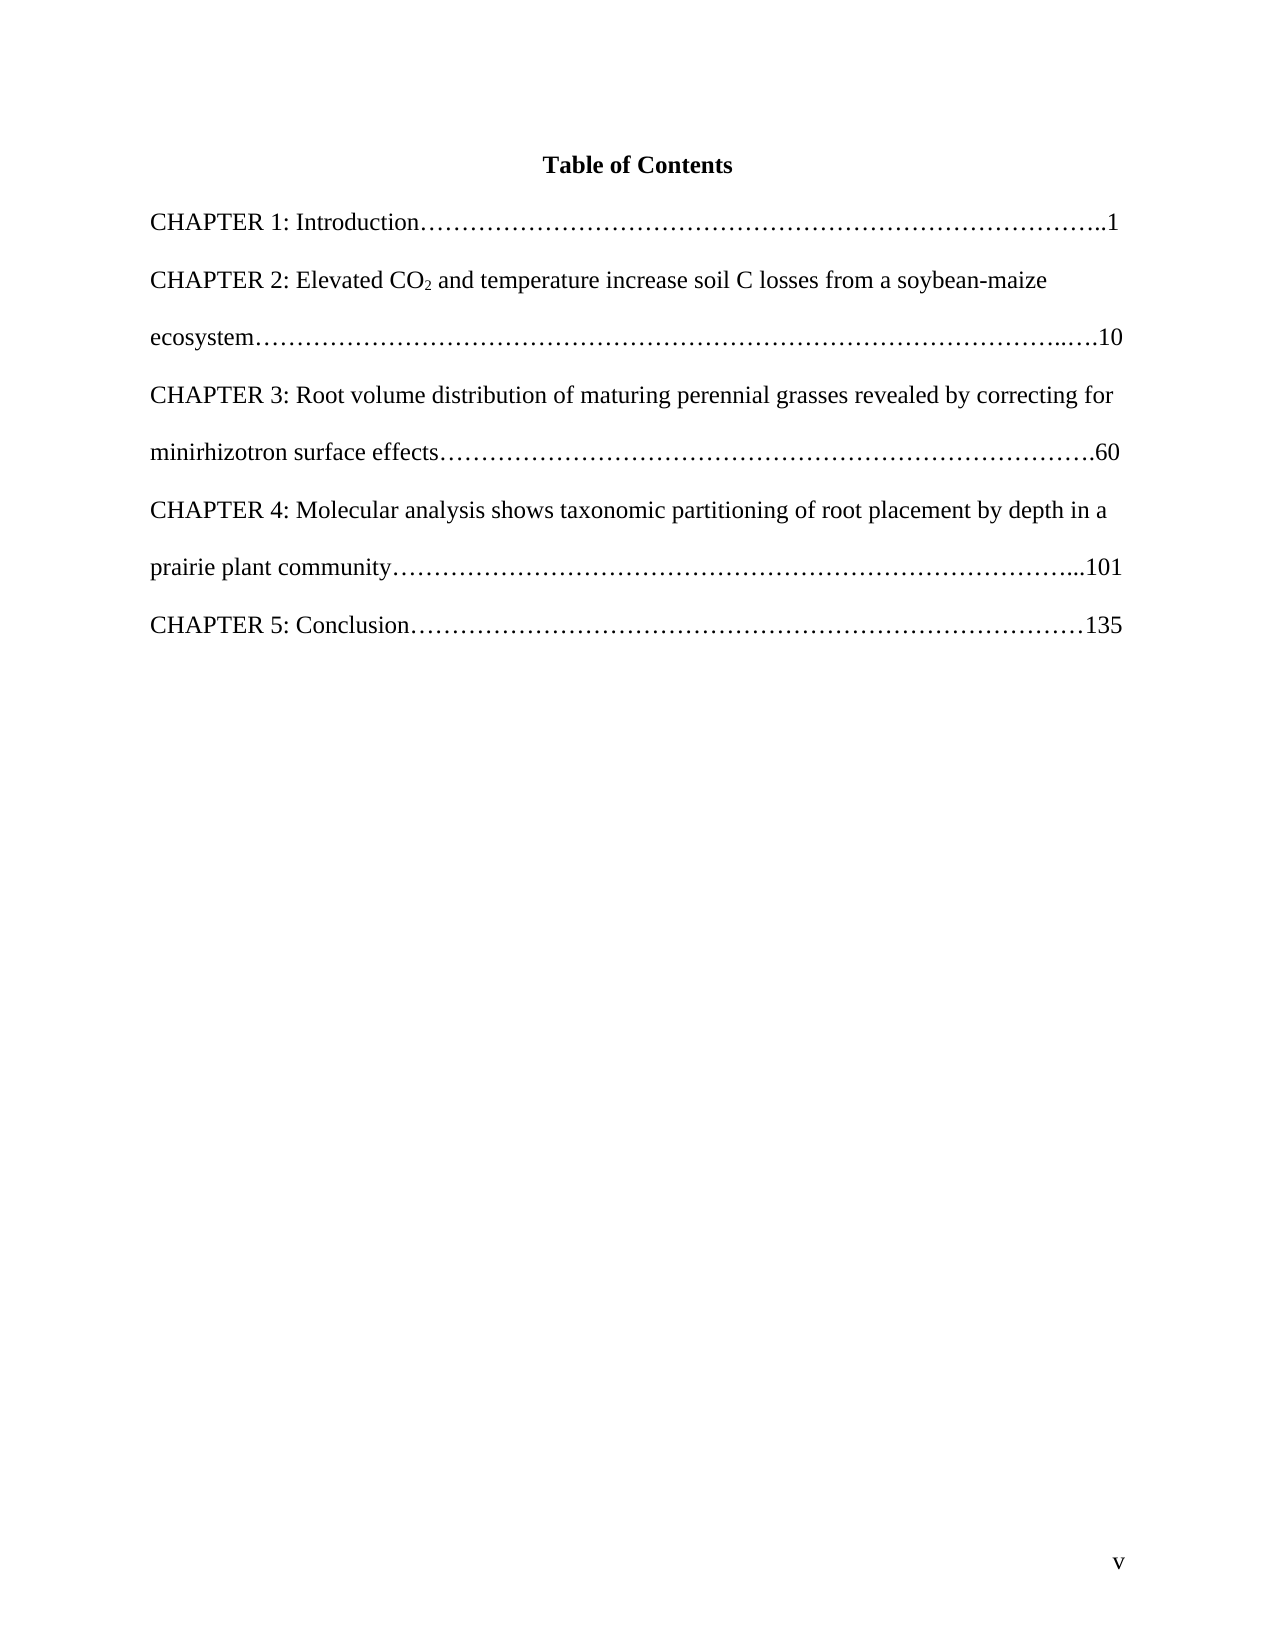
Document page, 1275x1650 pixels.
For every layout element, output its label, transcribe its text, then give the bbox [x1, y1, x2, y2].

subtitle Table of Contents [150, 150, 1125, 179]
text CHAPTER 1: Introduction………………………………………………………………………..1 [150, 207, 1125, 236]
text CHAPTER 3: Root volume distribution of maturing perennial grasses revealed by correcting for minirhizotron surface effects…………………………………………………………………….60 [150, 380, 1125, 466]
text CHAPTER 2: Elevated CO2 and temperature increase soil C losses from a soybean-maize ecosystem……………………………………………………………………………………..….10 [150, 265, 1125, 351]
text CHAPTER 4: Molecular analysis shows taxonomic partitioning of root placement by depth in a prairie plant community………………………………………………………………………...101 [150, 495, 1125, 581]
text CHAPTER 5: Conclusion………………………………………………………………………135 [150, 610, 1125, 639]
